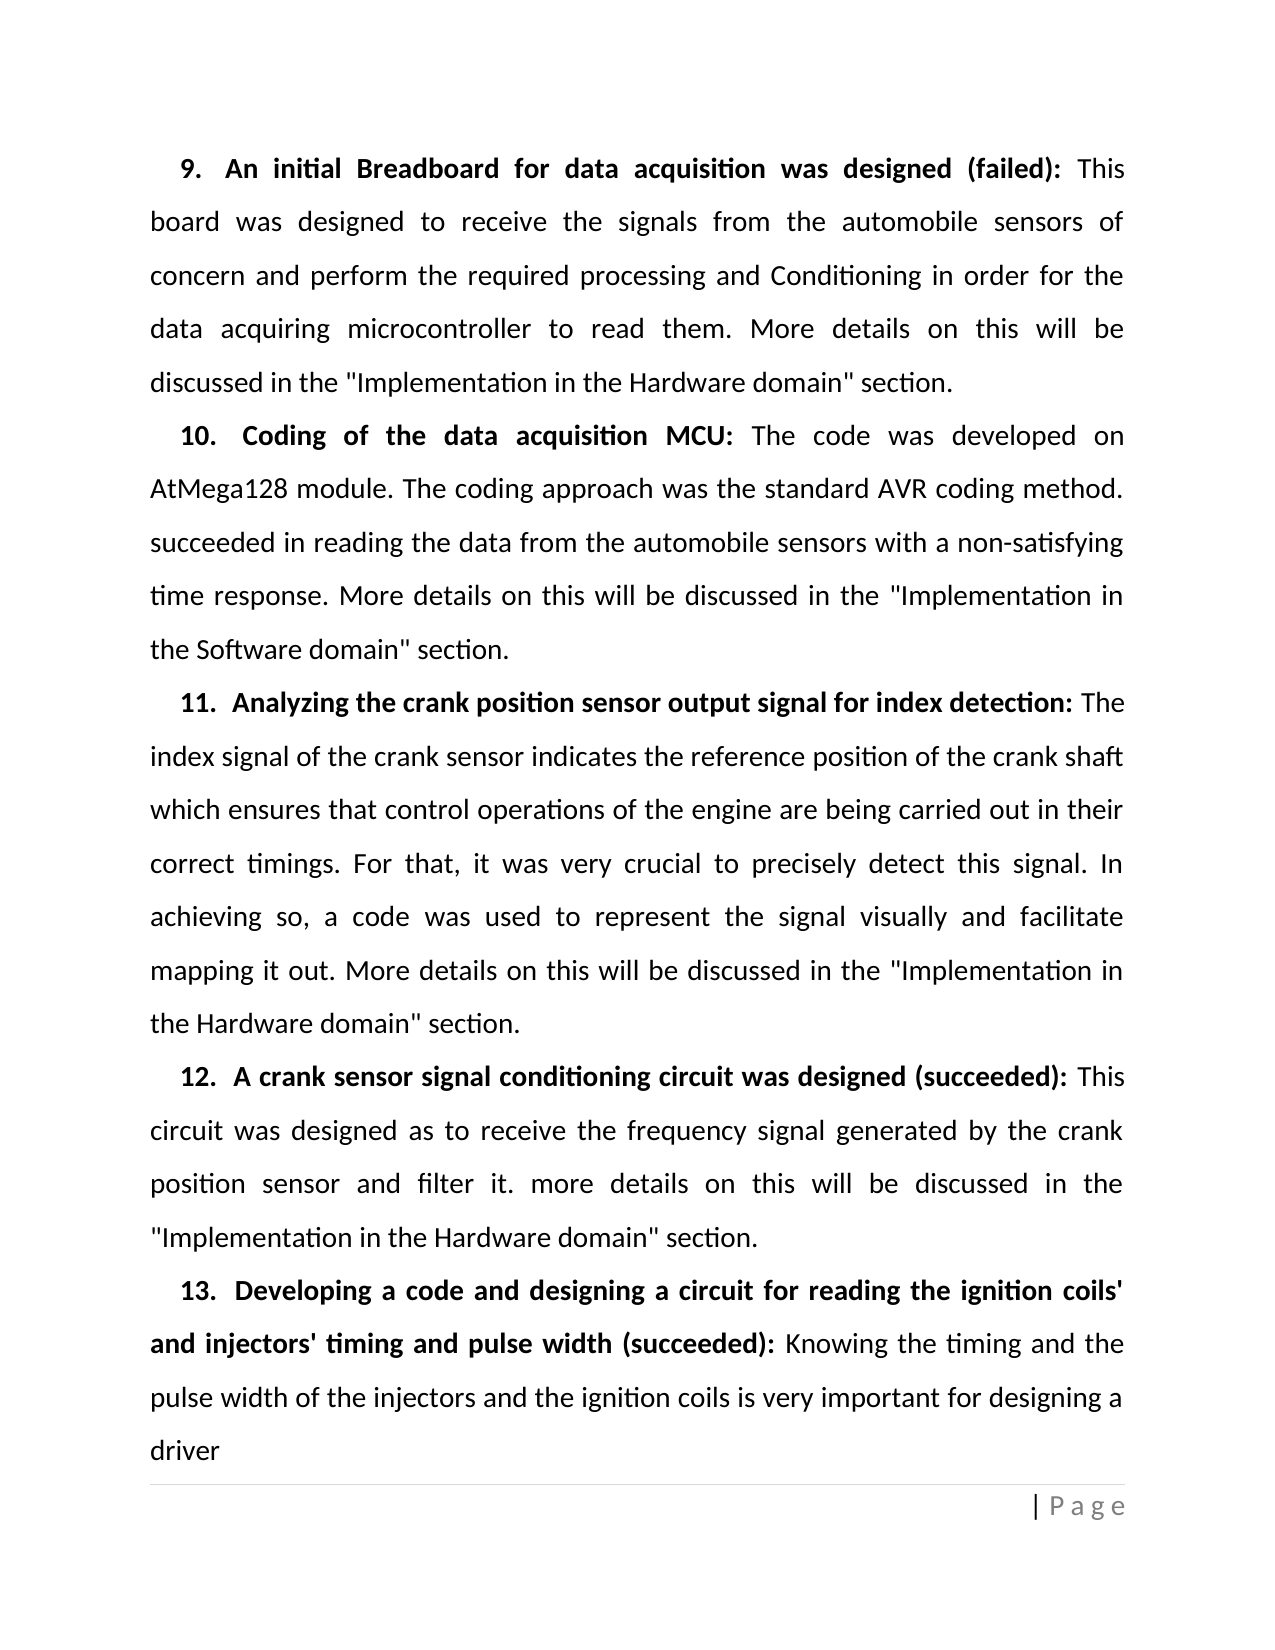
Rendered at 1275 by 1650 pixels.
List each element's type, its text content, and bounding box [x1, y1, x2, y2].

list Coding of the data acquisition MCU: The code was developed on AtMega128 module. The coding approach was the standard AVR coding method. succeeded in reading the data from the automobile sensors with a non-satisfying time response. More details on this will be discussed in the "Implementation in the Software domain" section. [150, 417, 1125, 667]
list Analyzing the crank position sensor output signal for index detection: The index signal of the crank sensor indicates the reference position of the crank shaft which ensures that control operations of the engine are being carried out in their correct timings. For that, it was very crucial to precisely detect this signal. In achieving so, a code was used to represent the signal visually and facilitate mapping it out. More details on this will be discussed in the "Implementation in the Hardware domain" section. [150, 684, 1125, 1041]
list Developing a code and designing a circuit for reading the ignition coils' and injectors' timing and pulse width (succeeded): Knowing the timing and the pulse width of the injectors and the ignition coils is very important for designing a driver [150, 1272, 1125, 1468]
list An initial Breadboard for data acquisition was designed (failed): This board was designed to receive the signals from the automobile sensors of concern and perform the required processing and Conditioning in order for the data acquiring microcontroller to read them. More details on this will be discussed in the "Implementation in the Hardware domain" section. [150, 150, 1125, 399]
list A crank sensor signal conditioning circuit was designed (succeeded): This circuit was designed as to receive the frequency signal generated by the crank position sensor and filter it. more details on this will be discussed in the "Implementation in the Hardware domain" section. [150, 1058, 1125, 1254]
